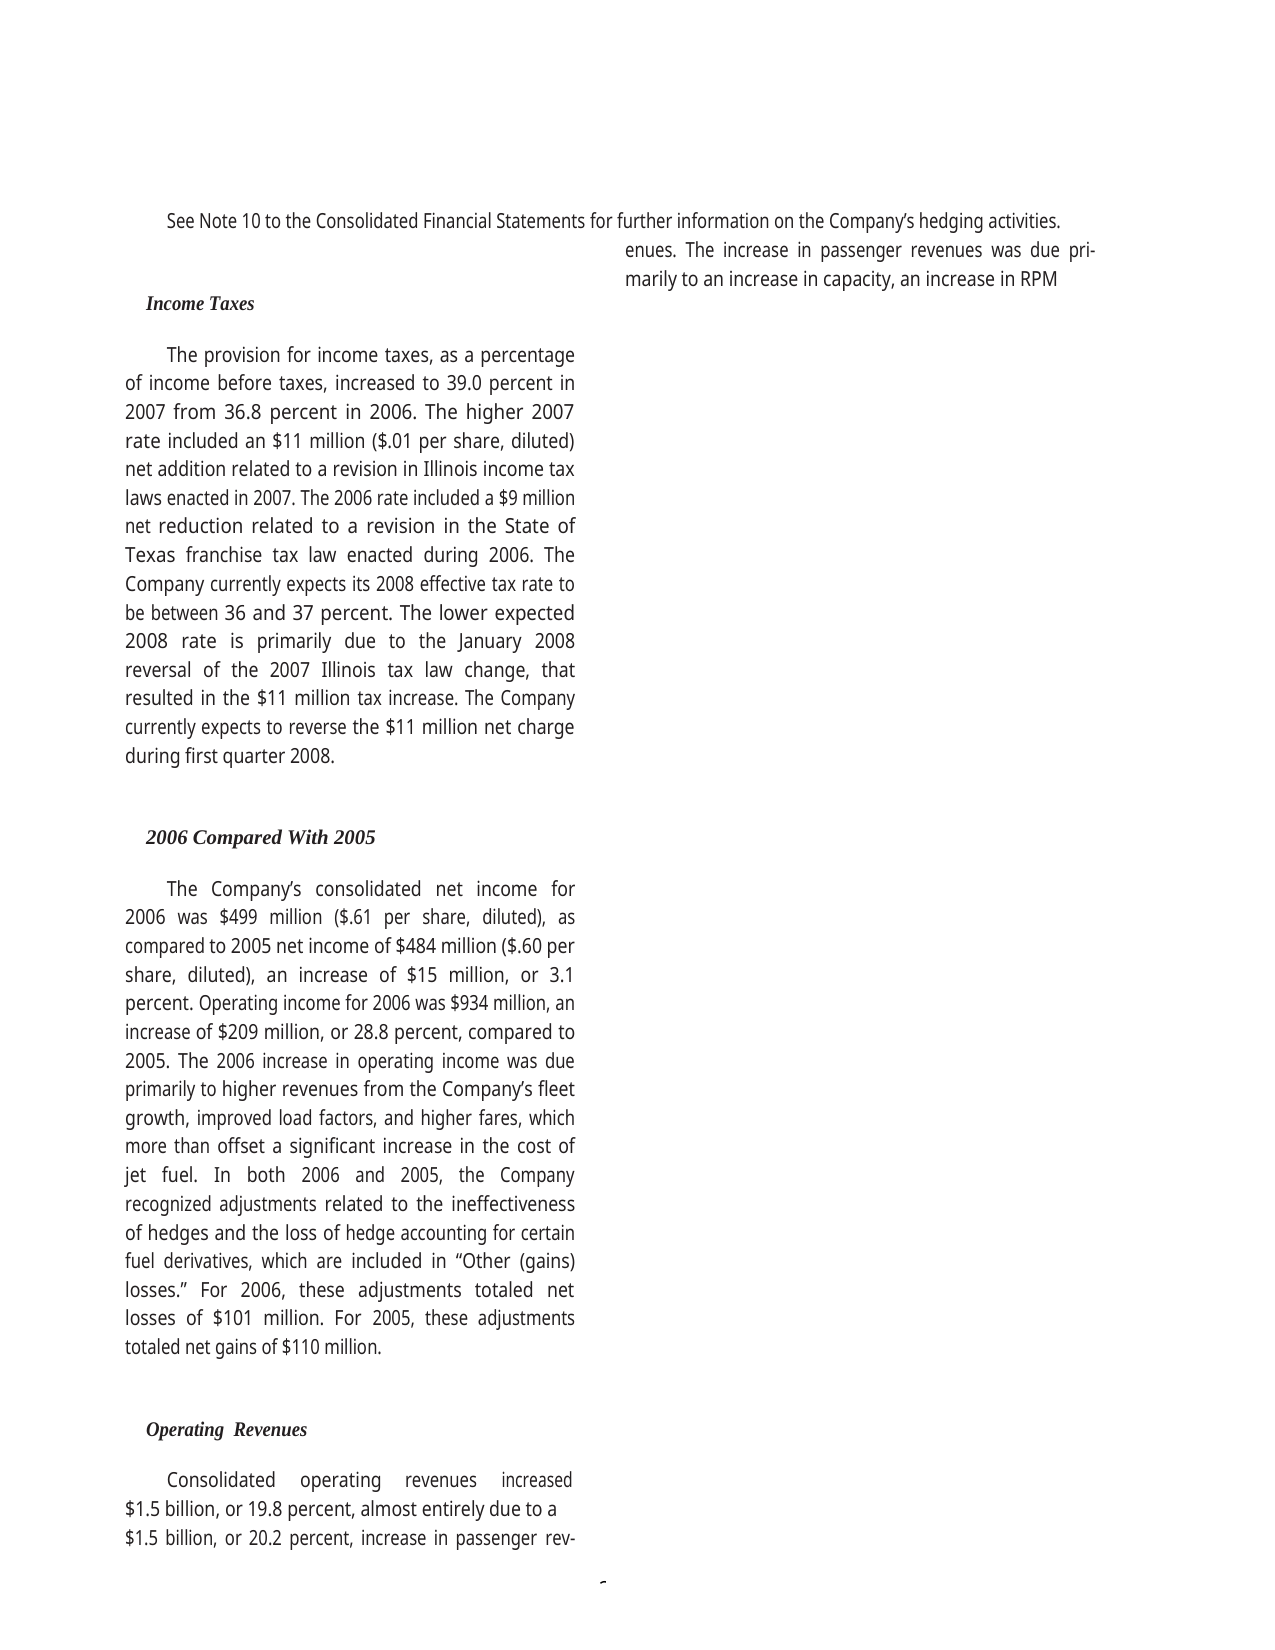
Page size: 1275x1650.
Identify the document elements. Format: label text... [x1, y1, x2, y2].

text $1.5 billion, or 20.2 percent, increase in passenger rev- enues. The increase in passenger revenues was due pri- marily to an increase in capacity, an increase in RPM [125, 1523, 575, 1552]
subtitle Income Taxes [146, 291, 575, 315]
text The Company’s consolidated net income for 2006 was $499 million ($.61 per share, diluted), as compared to 2005 net income of $484 million ($.60 per share, diluted), an increase of $15 million, or 3.1 percent. Operating income for 2006 was $934 million, an increase of $209 million, or 28.8 percent, compared to 2005. The 2006 increase in operating income was due primarily to higher revenues from the Company’s fleet growth, improved load factors, and higher fares, which more than offset a significant increase in the cost of jet fuel. In both 2006 and 2005, the Company recognized adjustments related to the ineffectiveness of hedges and the loss of hedge accounting for certain fuel derivatives, which are included in “Other (gains) losses.” For 2006, these adjustments totaled net losses of $101 million. For 2005, these adjustments totaled net gains of $110 million. [125, 874, 575, 1361]
text Consolidated operating revenues increased [167, 1465, 575, 1494]
text $1.5 billion, or 20.2 percent, increase in passenger rev- enues. The increase in passenger revenues was due pri- marily to an increase in capacity, an increase in RPM [625, 235, 1096, 292]
text See Note 10 to the Consolidated Financial Statements for further information on the Company’s hedging activities. [167, 207, 1096, 235]
subtitle 2006 Compared With 2005 [146, 825, 575, 849]
text The provision for income taxes, as a percentage of income before taxes, increased to 39.0 percent in 2007 from 36.8 percent in 2006. The higher 2007 rate included an $11 million ($.01 per share, diluted) net addition related to a revision in Illinois income tax laws enacted in 2007. The 2006 rate included a $9 million net reduction related to a revision in the State of Texas franchise tax law enacted during 2006. The Company currently expects its 2008 effective tax rate to be between 36 and 37 percent. The lower expected 2008 rate is primarily due to the January 2008 reversal of the 2007 Illinois tax law change, that resulted in the $11 million tax increase. The Company currently expects to reverse the $11 million net charge during first quarter 2008. [125, 340, 575, 769]
text $1.5 billion, or 19.8 percent, almost entirely due to a [125, 1494, 575, 1523]
subtitle Operating Revenues [146, 1416, 575, 1441]
